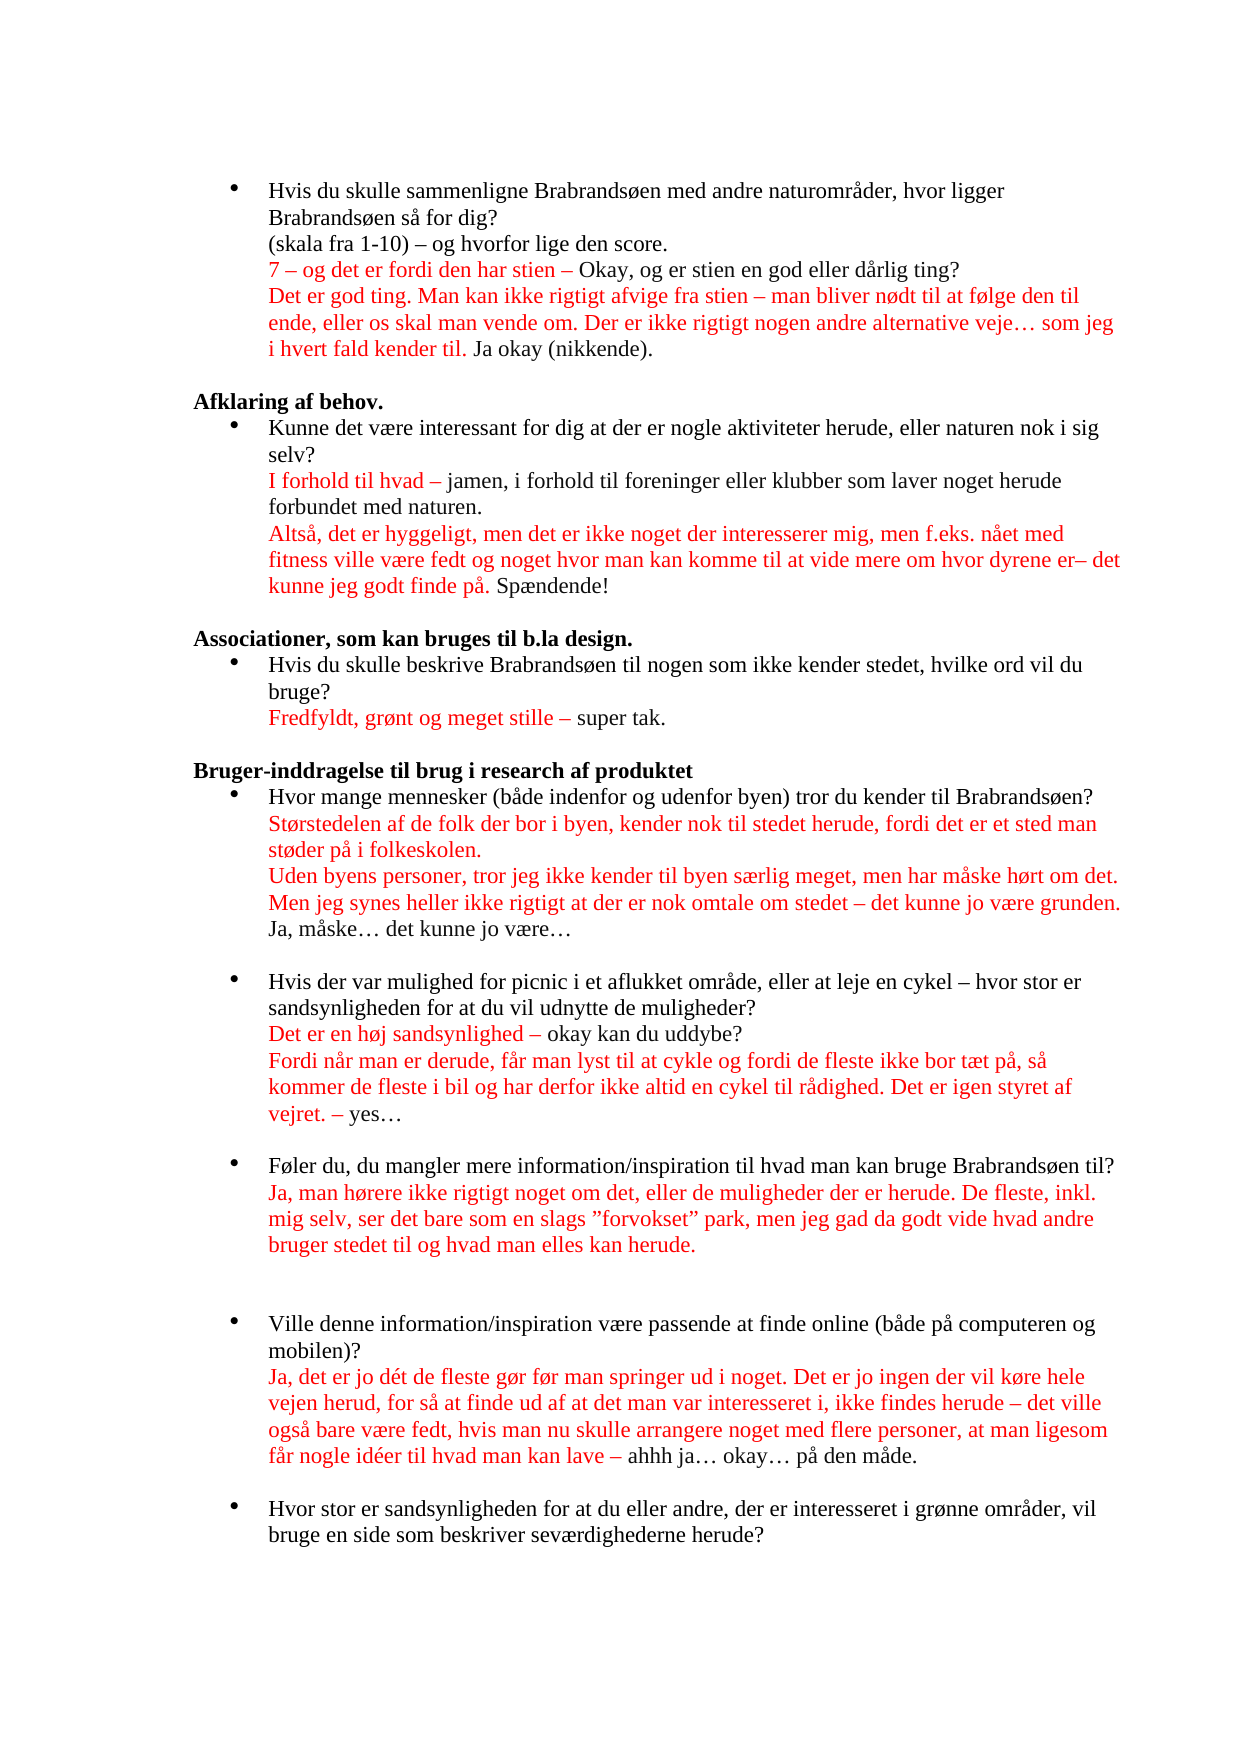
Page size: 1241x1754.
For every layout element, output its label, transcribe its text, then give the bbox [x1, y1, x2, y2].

text Uden byens personer, tror jeg ikke kender til byen særlig meget, men har måske hørt om det. Men jeg synes heller ikke rigtigt at der er nok omtale om stedet – det kunne jo være grunden. [268, 862, 1122, 915]
list Føler du, du mangler mere information/inspiration til hvad man kan bruge Brabrandsøen til? [231, 1152, 1122, 1179]
text 7 – og det er fordi den har stien – Okay, og er stien en god eller dårlig ting? [268, 256, 1122, 283]
list Hvis du skulle sammenligne Brabrandsøen med andre naturområder, hvor ligger Brabrandsøen så for dig? [231, 177, 1122, 230]
text Associationer, som kan bruges til b.la design. [193, 625, 1122, 652]
list Ville denne information/inspiration være passende at finde online (både på computeren og mobilen)? [231, 1310, 1122, 1363]
text Afklaring af behov. [193, 388, 1122, 414]
text Fredfyldt, grønt og meget stille – super tak. [268, 704, 1122, 731]
text Bruger-inddragelse til brug i research af produktet [193, 757, 1122, 783]
list Hvis du skulle beskrive Brabrandsøen til nogen som ikke kender stedet, hvilke ord vil du bruge? [231, 652, 1122, 704]
list Kunne det være interessant for dig at der er nogle aktiviteter herude, eller naturen nok i sig selv? [231, 414, 1122, 467]
list Hvis der var mulighed for picnic i et aflukket område, eller at leje en cykel – hvor stor er sandsynligheden for at du vil udnytte de muligheder? [231, 968, 1122, 1021]
text Størstedelen af de folk der bor i byen, kender nok til stedet herude, fordi det er et sted man støder på i folkeskolen. [268, 810, 1122, 862]
text Altså, det er hyggeligt, men det er ikke noget der interesserer mig, men f.eks. nået med fitness ville være fedt og noget hvor man kan komme til at vide mere om hvor dyrene er– det kunne jeg godt finde på. Spændende! [268, 520, 1122, 599]
text Det er god ting. Man kan ikke rigtigt afvige fra stien – man bliver nødt til at følge den til ende, eller os skal man vende om. Der er ikke rigtigt nogen andre alternative veje… som jeg i hvert fald kender til. Ja okay (nikkende). [268, 283, 1122, 362]
text Det er en høj sandsynlighed – okay kan du uddybe? [268, 1021, 1122, 1047]
text Ja, det er jo dét de fleste gør før man springer ud i noget. Det er jo ingen der vil køre hele vejen herud, for så at finde ud af at det man var interesseret i, ikke findes herude – det ville også bare være fedt, hvis man nu skulle arrangere noget med flere personer, at man ligesom får nogle idéer til hvad man kan lave – ahhh ja… okay… på den måde. [268, 1363, 1122, 1468]
text Fordi når man er derude, får man lyst til at cykle og fordi de fleste ikke bor tæt på, så kommer de fleste i bil og har derfor ikke altid en cykel til rådighed. Det er igen styret af vejret. – yes… [268, 1047, 1122, 1126]
list Hvor mange mennesker (både indenfor og udenfor byen) tror du kender til Brabrandsøen? [231, 783, 1122, 810]
text Ja, man hørere ikke rigtigt noget om det, eller de muligheder der er herude. De fleste, inkl. mig selv, ser det bare som en slags ”forvokset” park, men jeg gad da godt vide hvad andre bruger stedet til og hvad man elles kan herude. [268, 1179, 1122, 1258]
text (skala fra 1-10) – og hvorfor lige den score. [268, 230, 1122, 256]
text I forhold til hvad – jamen, i forhold til foreninger eller klubber som laver noget herude forbundet med naturen. [268, 467, 1122, 520]
text Ja, måske… det kunne jo være… [268, 915, 1122, 941]
list Hvor stor er sandsynligheden for at du eller andre, der er interesseret i grønne områder, vil bruge en side som beskriver seværdighederne herude? [231, 1495, 1122, 1548]
